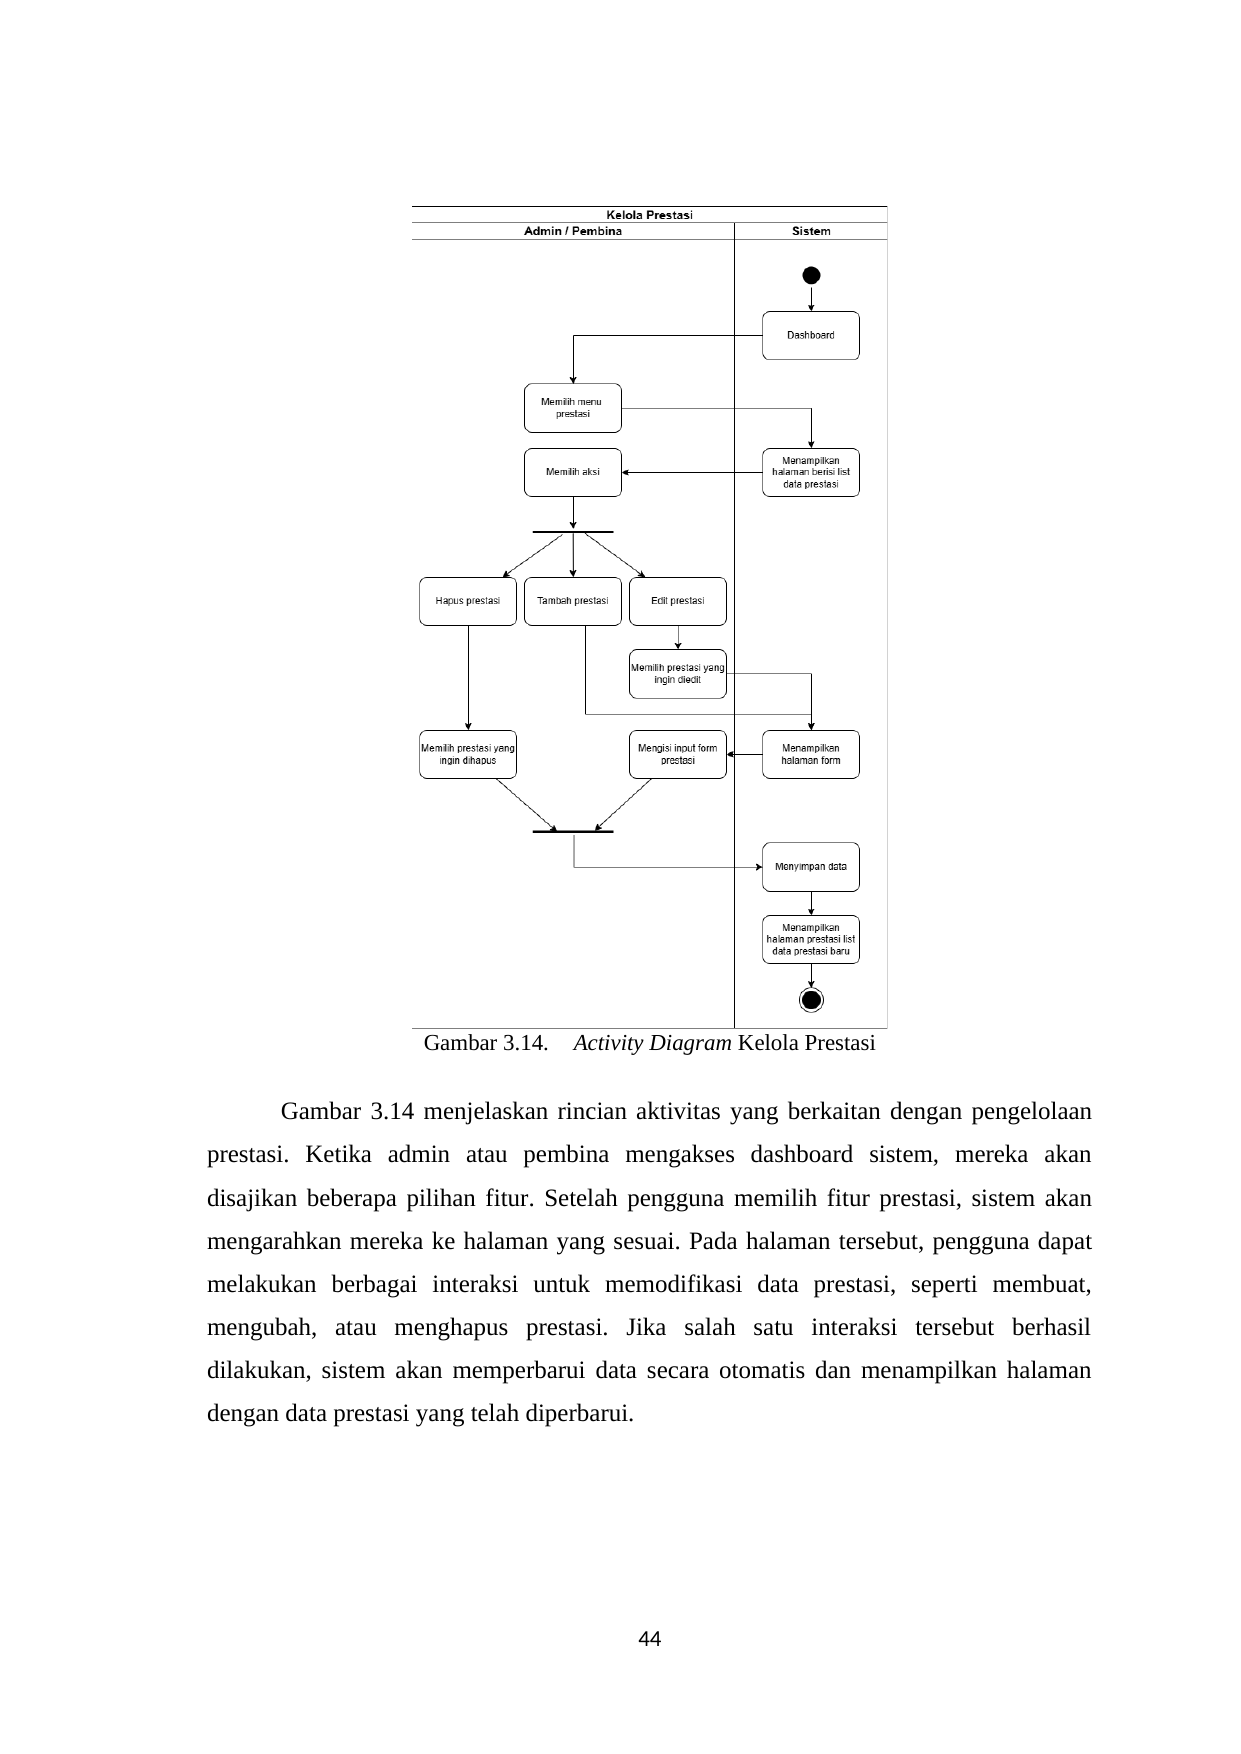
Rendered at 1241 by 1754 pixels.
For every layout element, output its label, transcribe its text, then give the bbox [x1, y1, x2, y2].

picture [412, 206, 888, 1029]
text Activity Diagram Kelola Prestasi [207, 1029, 1092, 1055]
text Gambar 3.14 menjelaskan rincian aktivitas yang berkaitan dengan pengelolaan prestasi. Ketika admin atau pembina mengakses dashboard sistem, mereka akan disajikan beberapa pilihan fitur. Setelah pengguna memilih fitur prestasi, sistem akan mengarahkan mereka ke halaman yang sesuai. Pada halaman tersebut, pengguna dapat melakukan berbagai interaksi untuk memodifikasi data prestasi, seperti membuat, mengubah, atau menghapus prestasi. Jika salah satu interaksi tersebut berhasil dilakukan, sistem akan memperbarui data secara otomatis dan menampilkan halaman dengan data prestasi yang telah diperbarui. [207, 1096, 1092, 1427]
